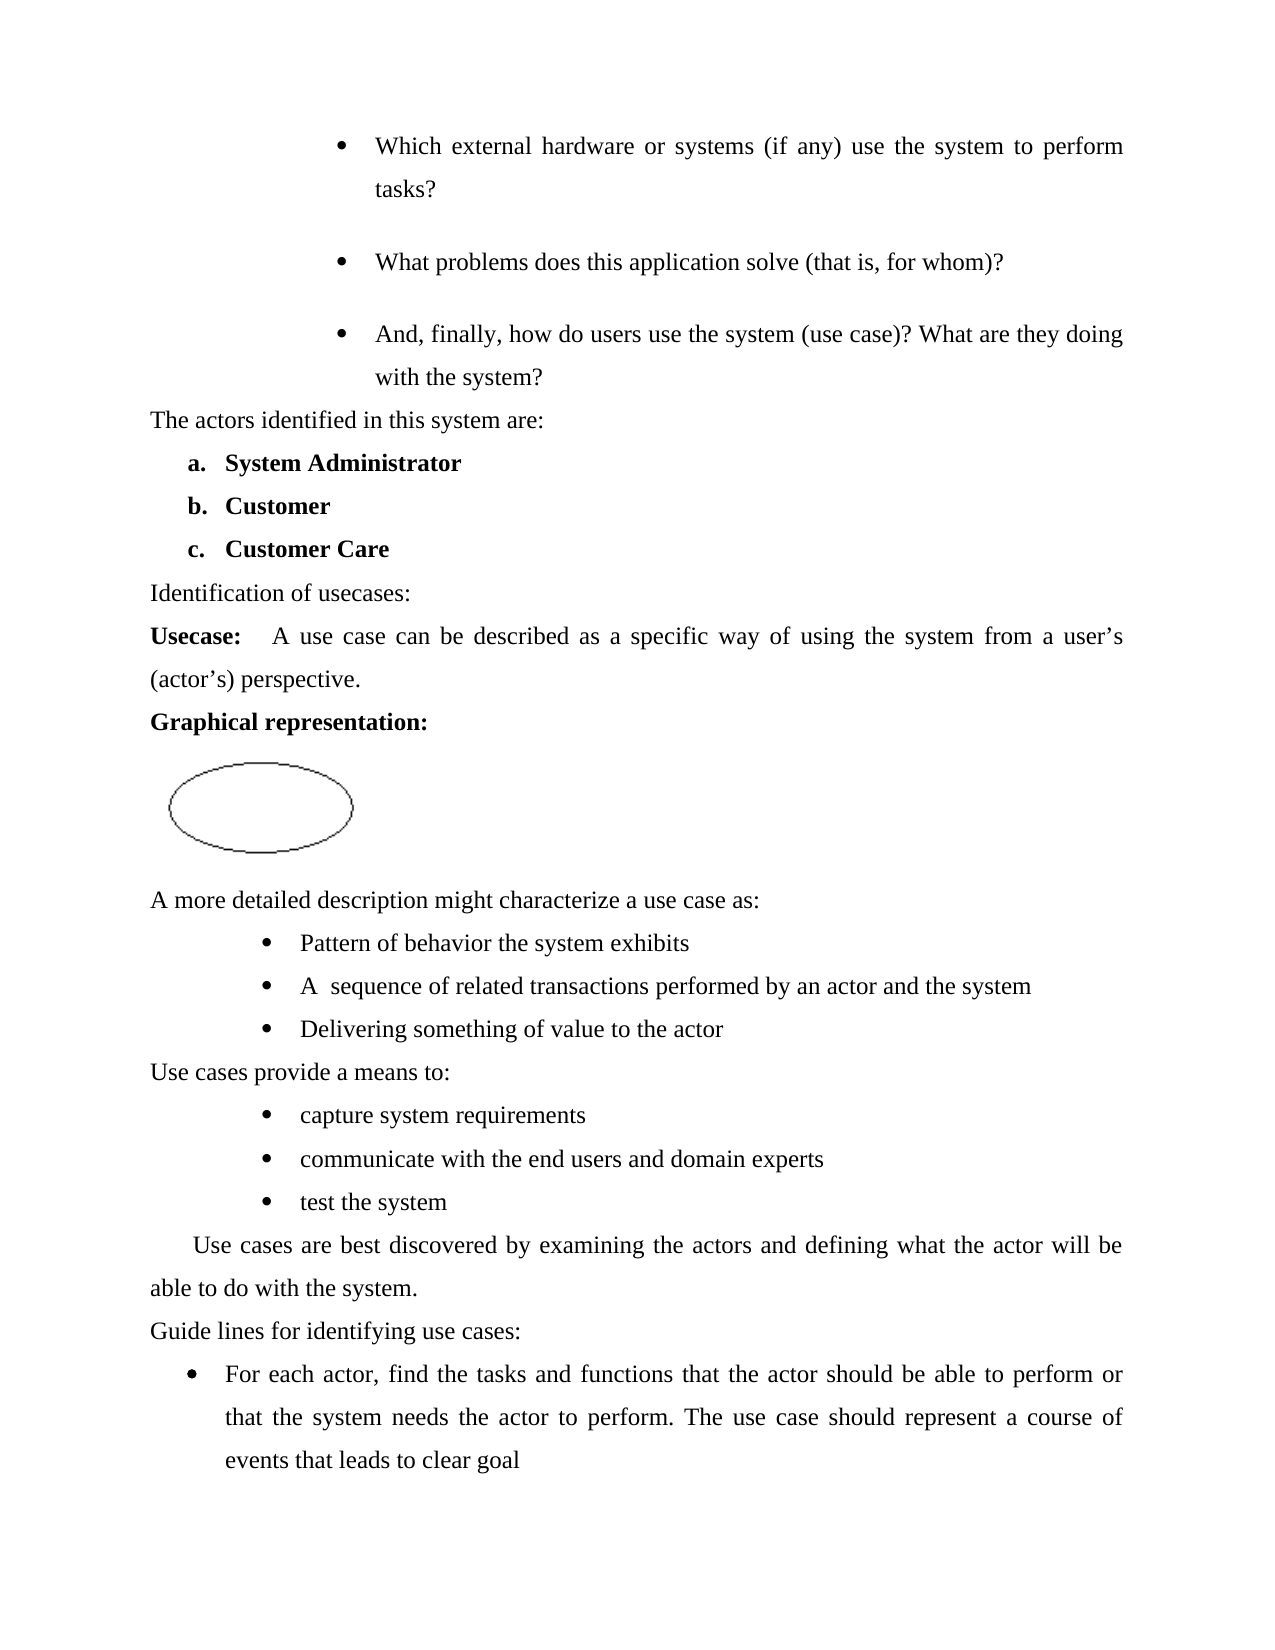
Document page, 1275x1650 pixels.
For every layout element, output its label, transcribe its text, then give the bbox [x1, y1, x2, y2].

list For each actor, find the tasks and functions that the actor should be able to perform or that the system needs the actor to perform. The use case should represent a course of events that leads to clear goal [187, 1359, 1125, 1474]
list Customer [187, 491, 1125, 520]
list And, finally, how do users use the system (use case)? What are they doing with the system? [337, 319, 1125, 391]
list test the system [262, 1187, 1125, 1216]
text Guide lines for identifying use cases: [150, 1316, 1125, 1345]
list communicate with the end users and domain experts [262, 1144, 1125, 1172]
text Use cases are best discovered by examining the actors and defining what the actor will be able to do with the system. [150, 1230, 1125, 1302]
text Graphical representation: [150, 707, 1125, 736]
text Use cases provide a means to: [150, 1057, 1125, 1086]
list A sequence of related transactions performed by an actor and the system [262, 971, 1125, 1000]
picture [150, 750, 375, 871]
list Customer Care [187, 534, 1125, 563]
text The actors identified in this system are: [150, 405, 1125, 434]
list Delivering something of value to the actor [262, 1014, 1125, 1043]
text Identification of usecases: [150, 578, 1125, 606]
text Usecase: A use case can be described as a specific way of using the system from a user’s (actor’s) perspective. [150, 621, 1125, 693]
list What problems does this application solve (that is, for whom)? [337, 247, 1125, 275]
list System Administrator [187, 448, 1125, 477]
list capture system requirements [262, 1101, 1125, 1129]
list Pattern of behavior the system exhibits [262, 928, 1125, 957]
list Which external hardware or systems (if any) use the system to perform tasks? [337, 131, 1125, 203]
text A more detailed description might characterize a use case as: [150, 885, 1125, 914]
